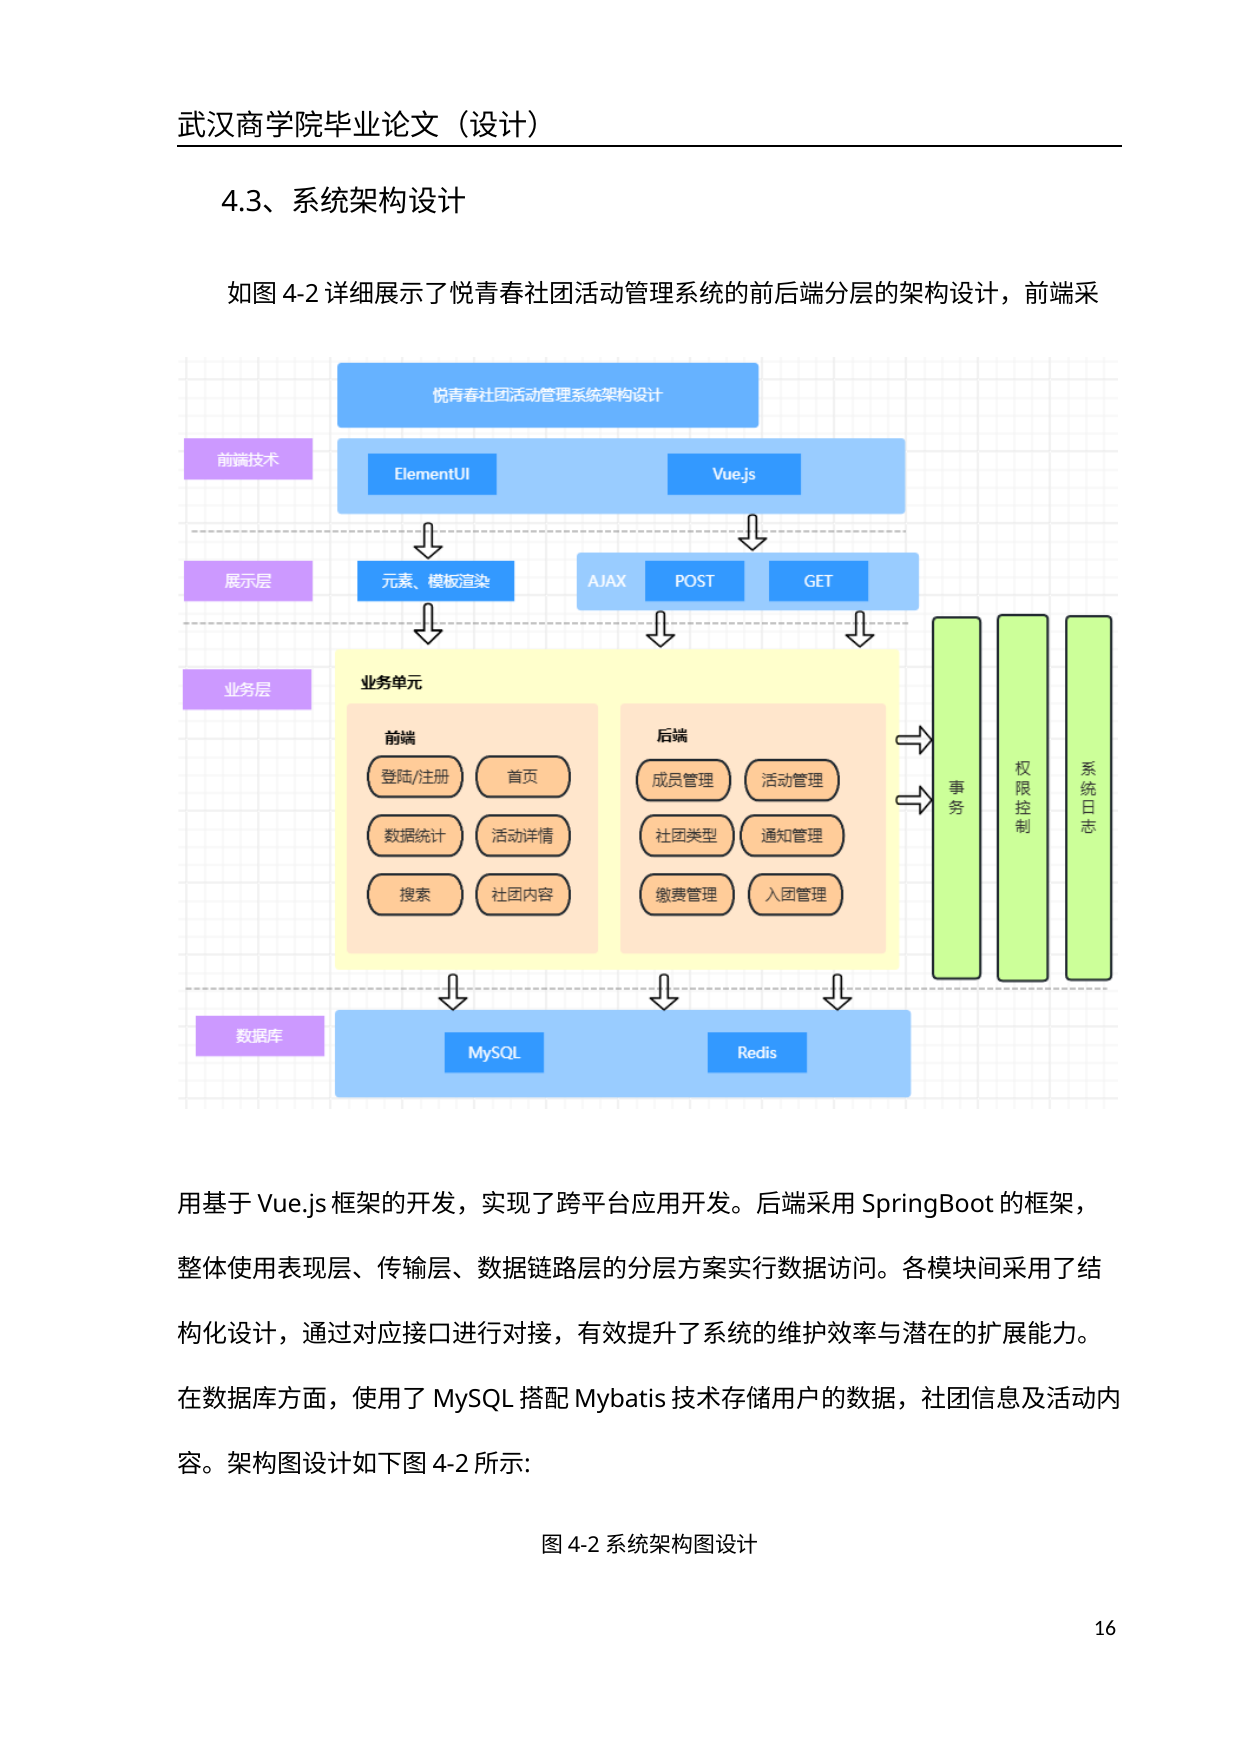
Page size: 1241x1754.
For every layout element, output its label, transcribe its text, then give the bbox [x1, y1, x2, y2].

text 图 4-2 系统架构图设计 [177, 1526, 1122, 1559]
subtitle 4.3、系统架构设计 [221, 167, 1122, 232]
picture [177, 357, 1117, 1107]
